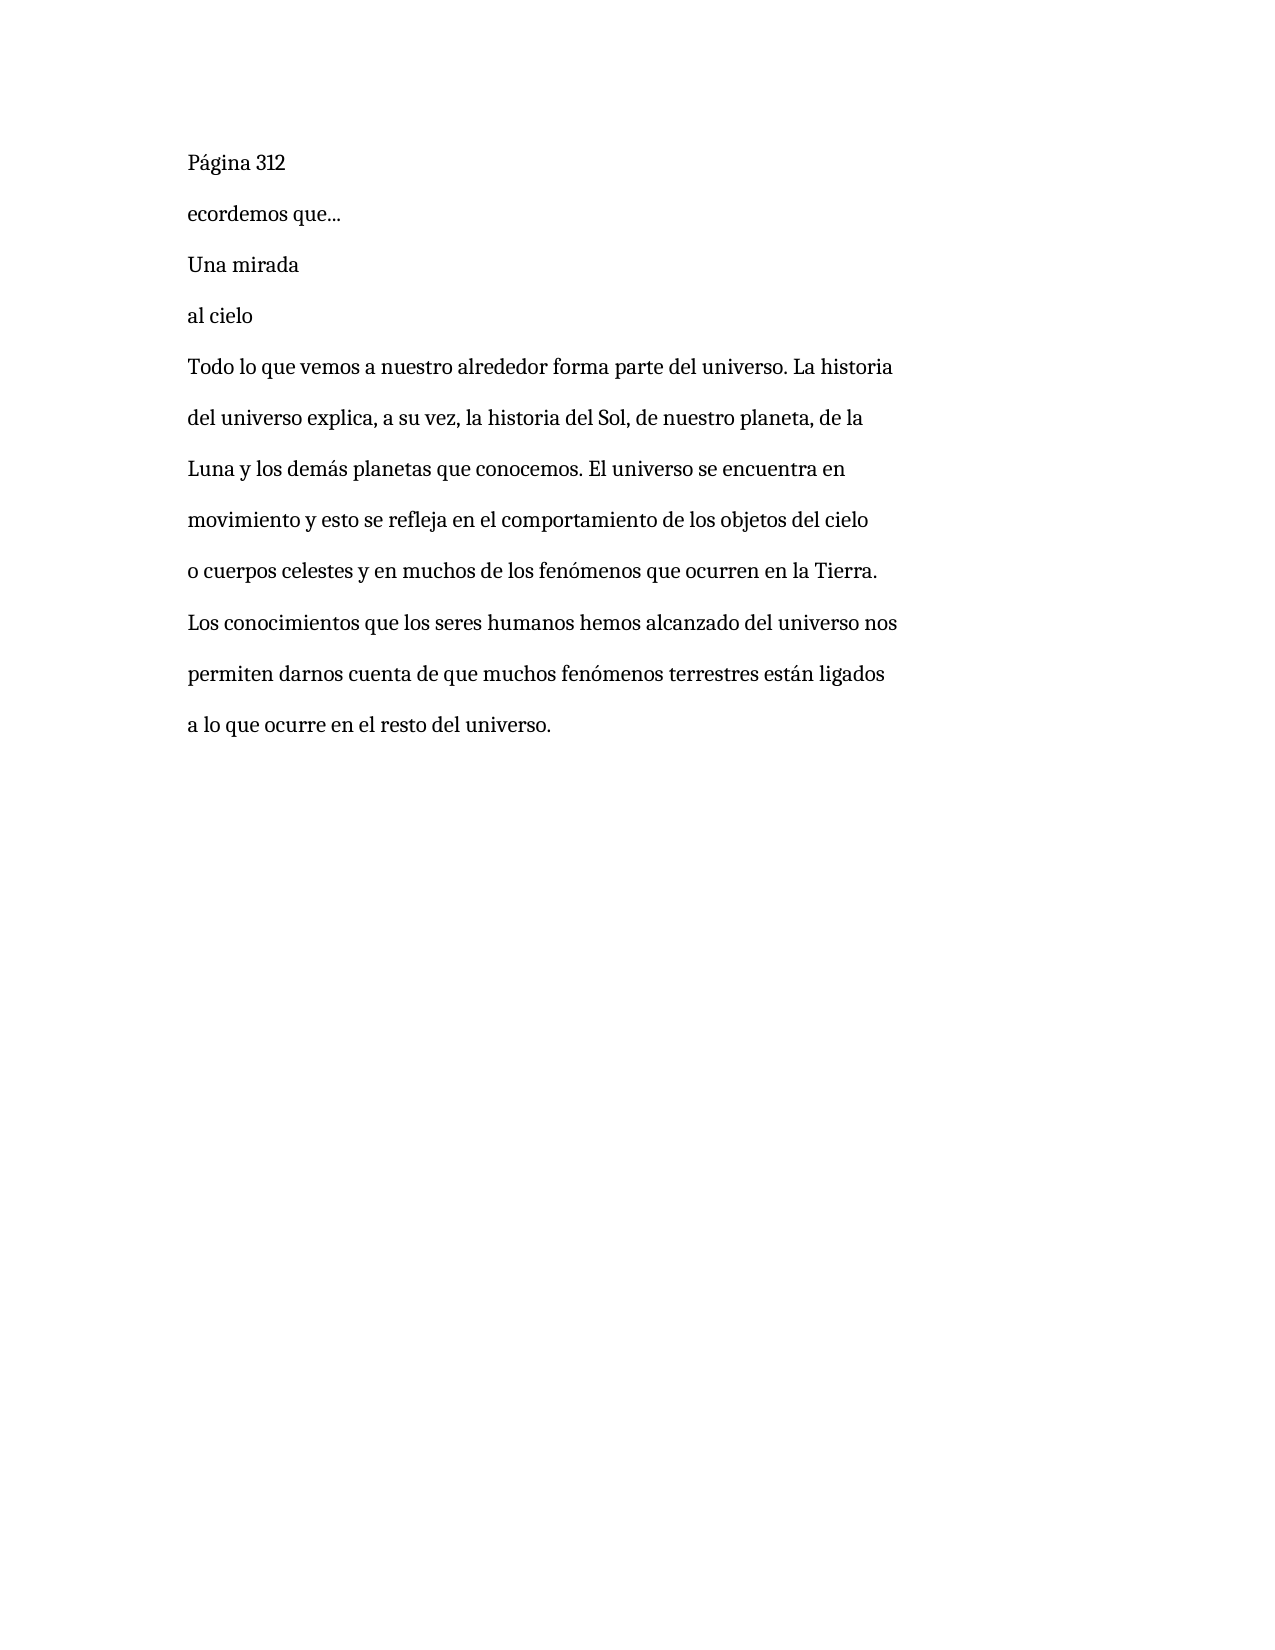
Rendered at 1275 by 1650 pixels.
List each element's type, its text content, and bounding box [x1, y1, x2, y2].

text Luna y los demás planetas que conocemos. El universo se encuentra en [187, 456, 1087, 483]
text Todo lo que vemos a nuestro alrededor forma parte del universo. La historia [187, 354, 1087, 381]
text del universo explica, a su vez, la historia del Sol, de nuestro planeta, de la [187, 405, 1087, 432]
text Página 312 [187, 150, 1087, 176]
text permiten darnos cuenta de que muchos fenómenos terrestres están ligados [187, 660, 1087, 687]
text o cuerpos celestes y en muchos de los fenómenos que ocurren en la Tierra. [187, 558, 1087, 585]
text movimiento y esto se refleja en el comportamiento de los objetos del cielo [187, 507, 1087, 534]
text Una mirada [187, 252, 1087, 278]
text al cielo [187, 303, 1087, 329]
text ecordemos que... [187, 201, 1087, 227]
text Los conocimientos que los seres humanos hemos alcanzado del universo nos [187, 609, 1087, 636]
text a lo que ocurre en el resto del universo. [187, 711, 1087, 738]
